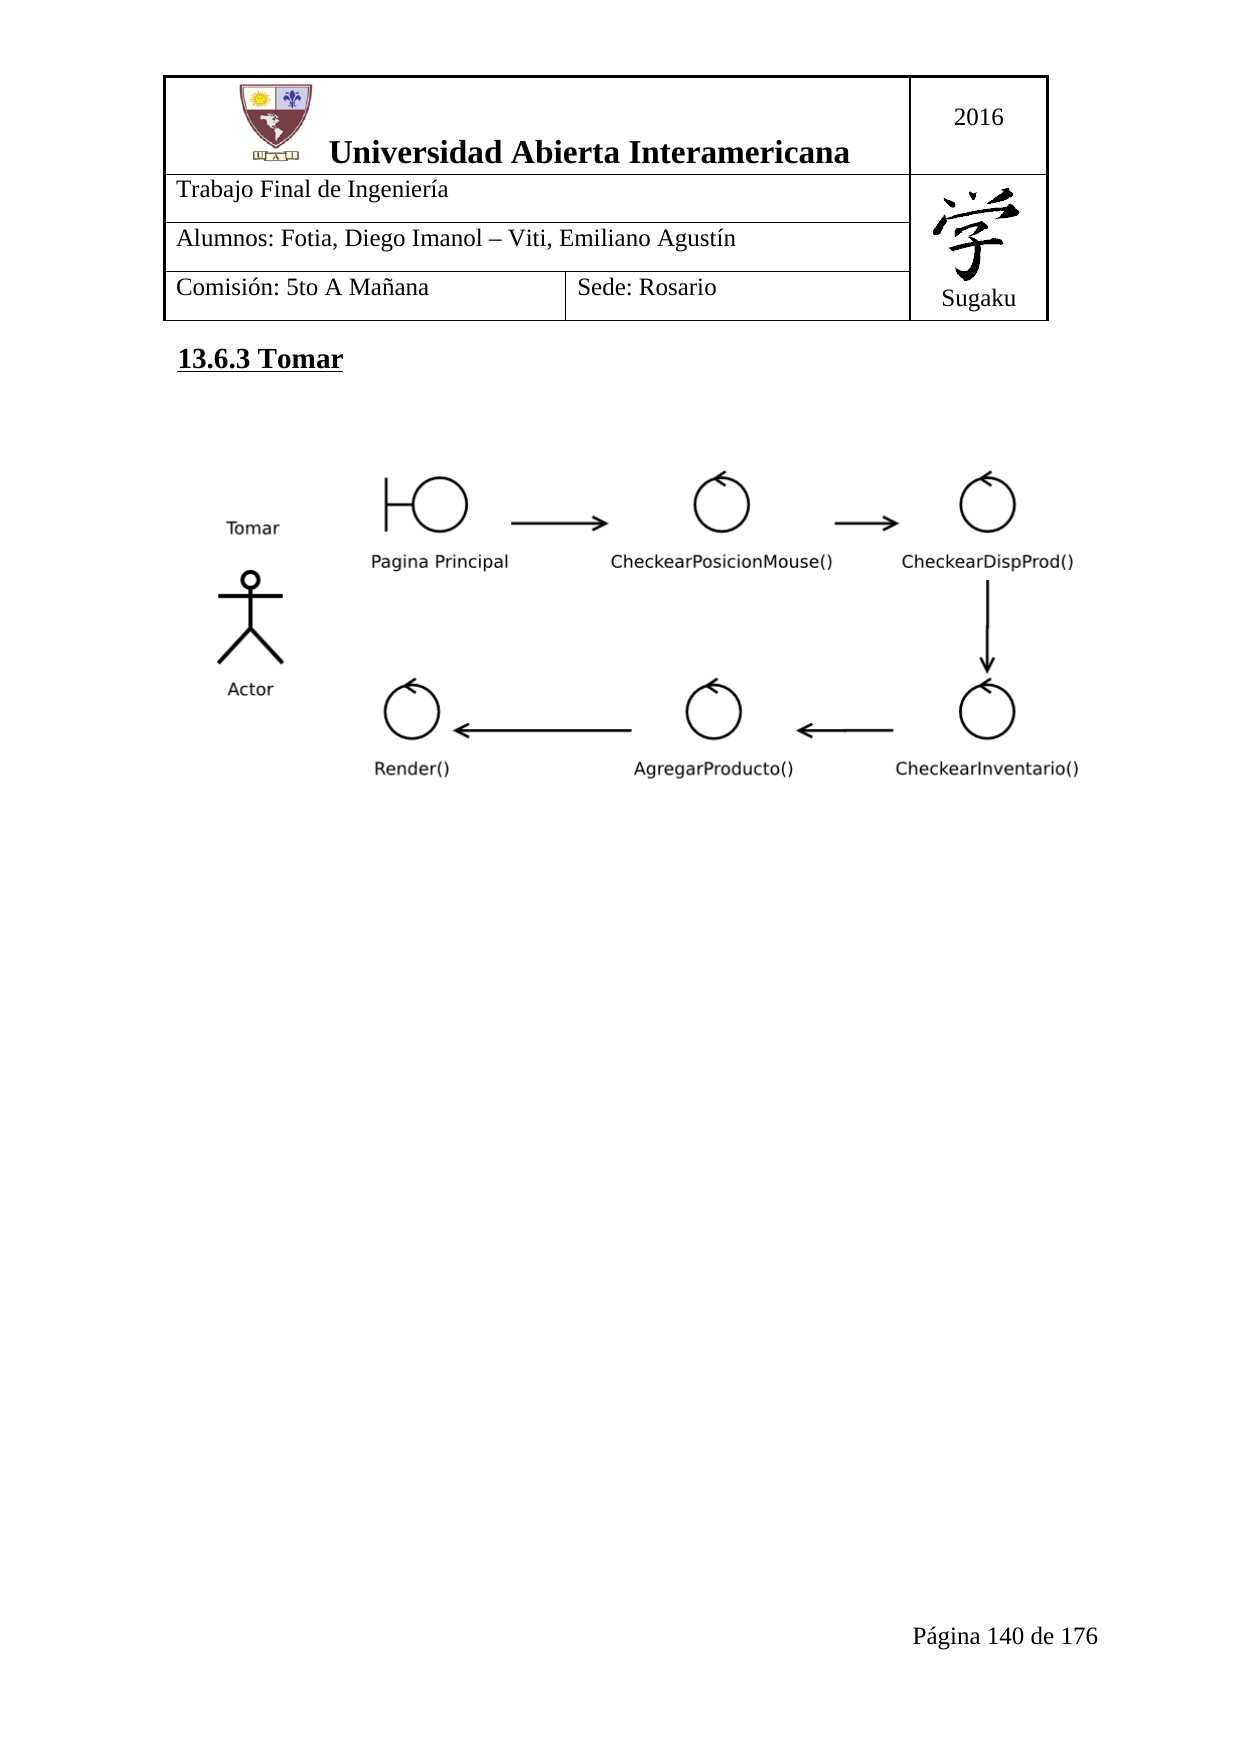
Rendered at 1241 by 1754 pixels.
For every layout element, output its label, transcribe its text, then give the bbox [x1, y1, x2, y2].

picture [927, 181, 1030, 284]
picture [223, 78, 329, 164]
picture [177, 451, 1098, 828]
subtitle 13.6.3 Tomar [177, 152, 1063, 375]
